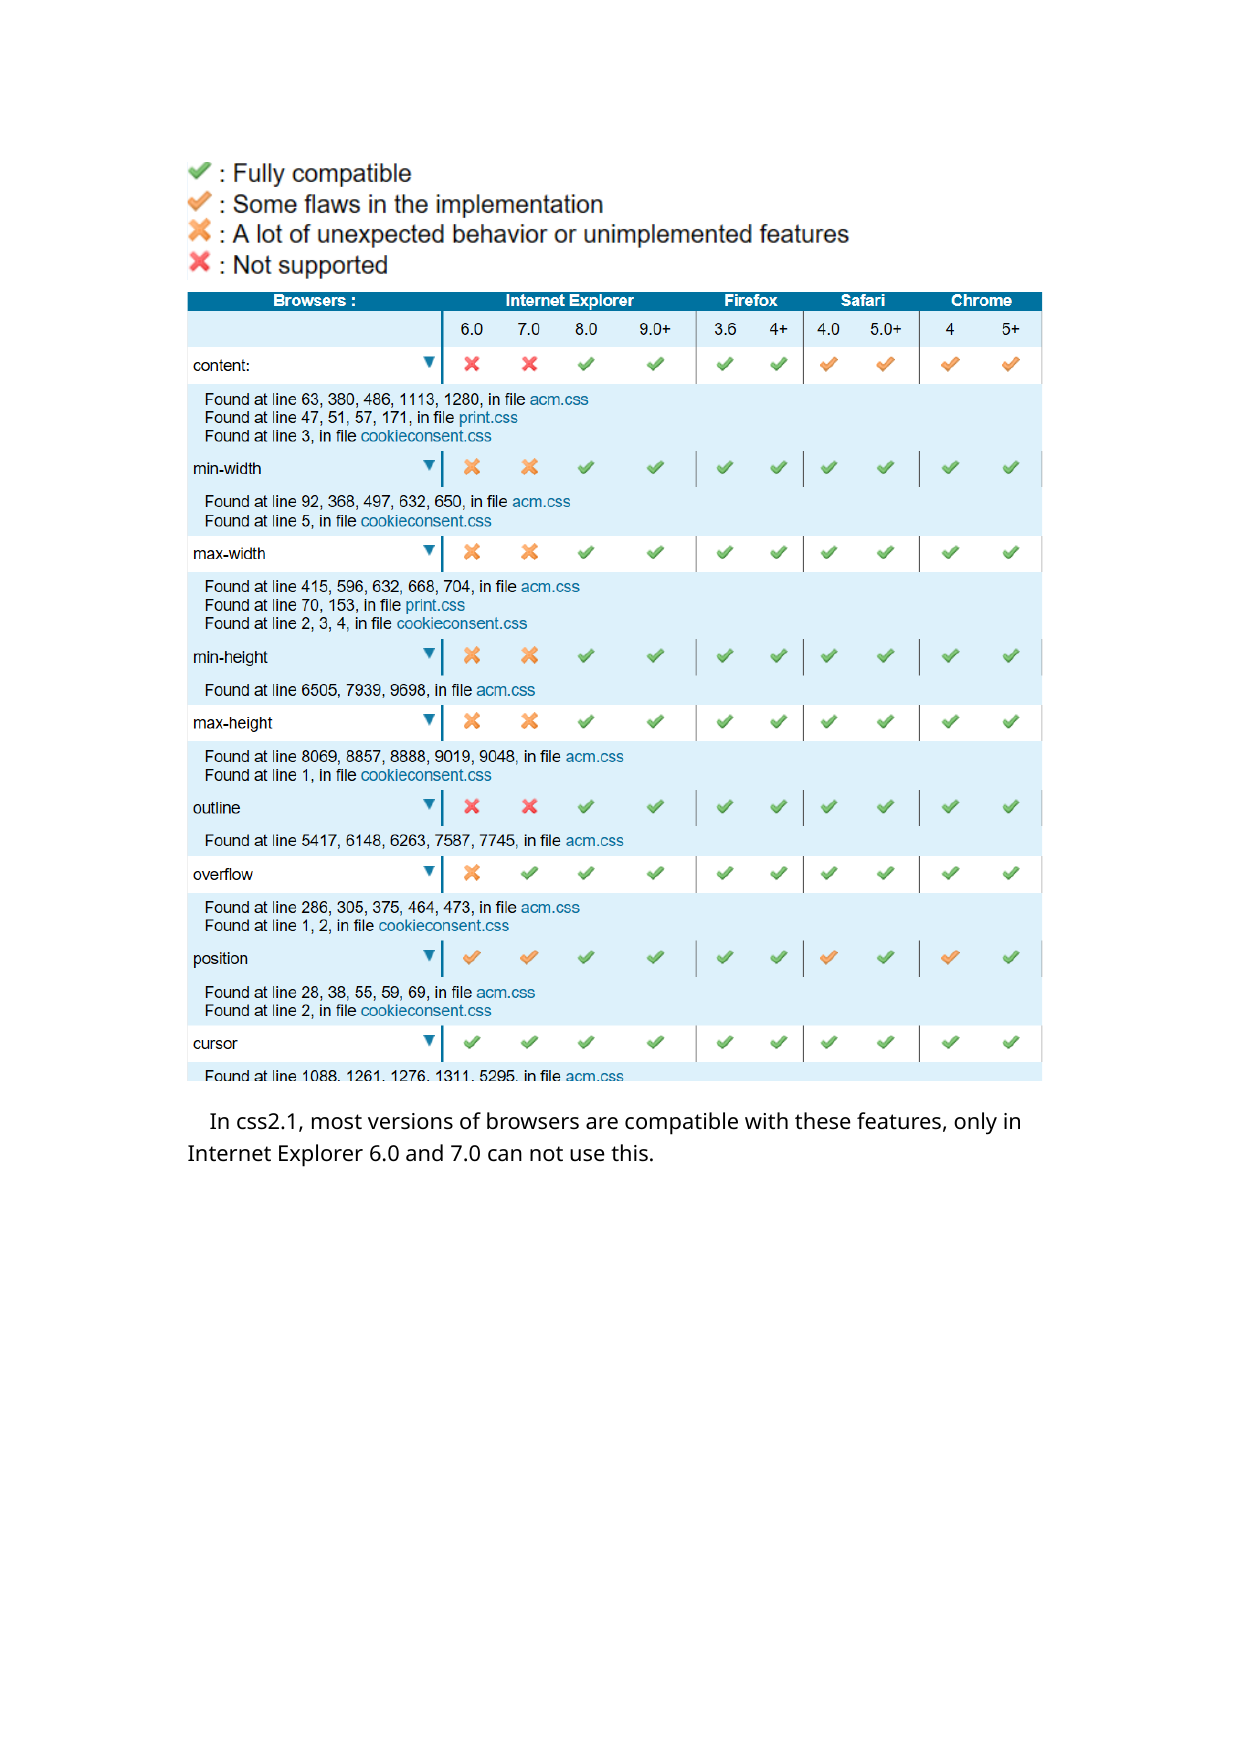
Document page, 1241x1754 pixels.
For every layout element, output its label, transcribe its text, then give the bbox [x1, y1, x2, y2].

picture [556, 295, 562, 304]
picture [735, 298, 741, 305]
picture [991, 298, 997, 305]
picture [746, 298, 752, 305]
picture [187, 162, 876, 280]
picture [1000, 298, 1006, 305]
picture [187, 312, 1043, 1081]
picture [726, 295, 733, 305]
picture [570, 295, 579, 305]
picture [610, 298, 616, 305]
picture [303, 298, 312, 305]
picture [970, 298, 976, 305]
picture [274, 295, 288, 305]
text In css2.1, most versions of browsers are compatible with these features, only in Internet Explorer 6.0 and 7.0 can not use this. [187, 1104, 1053, 1169]
